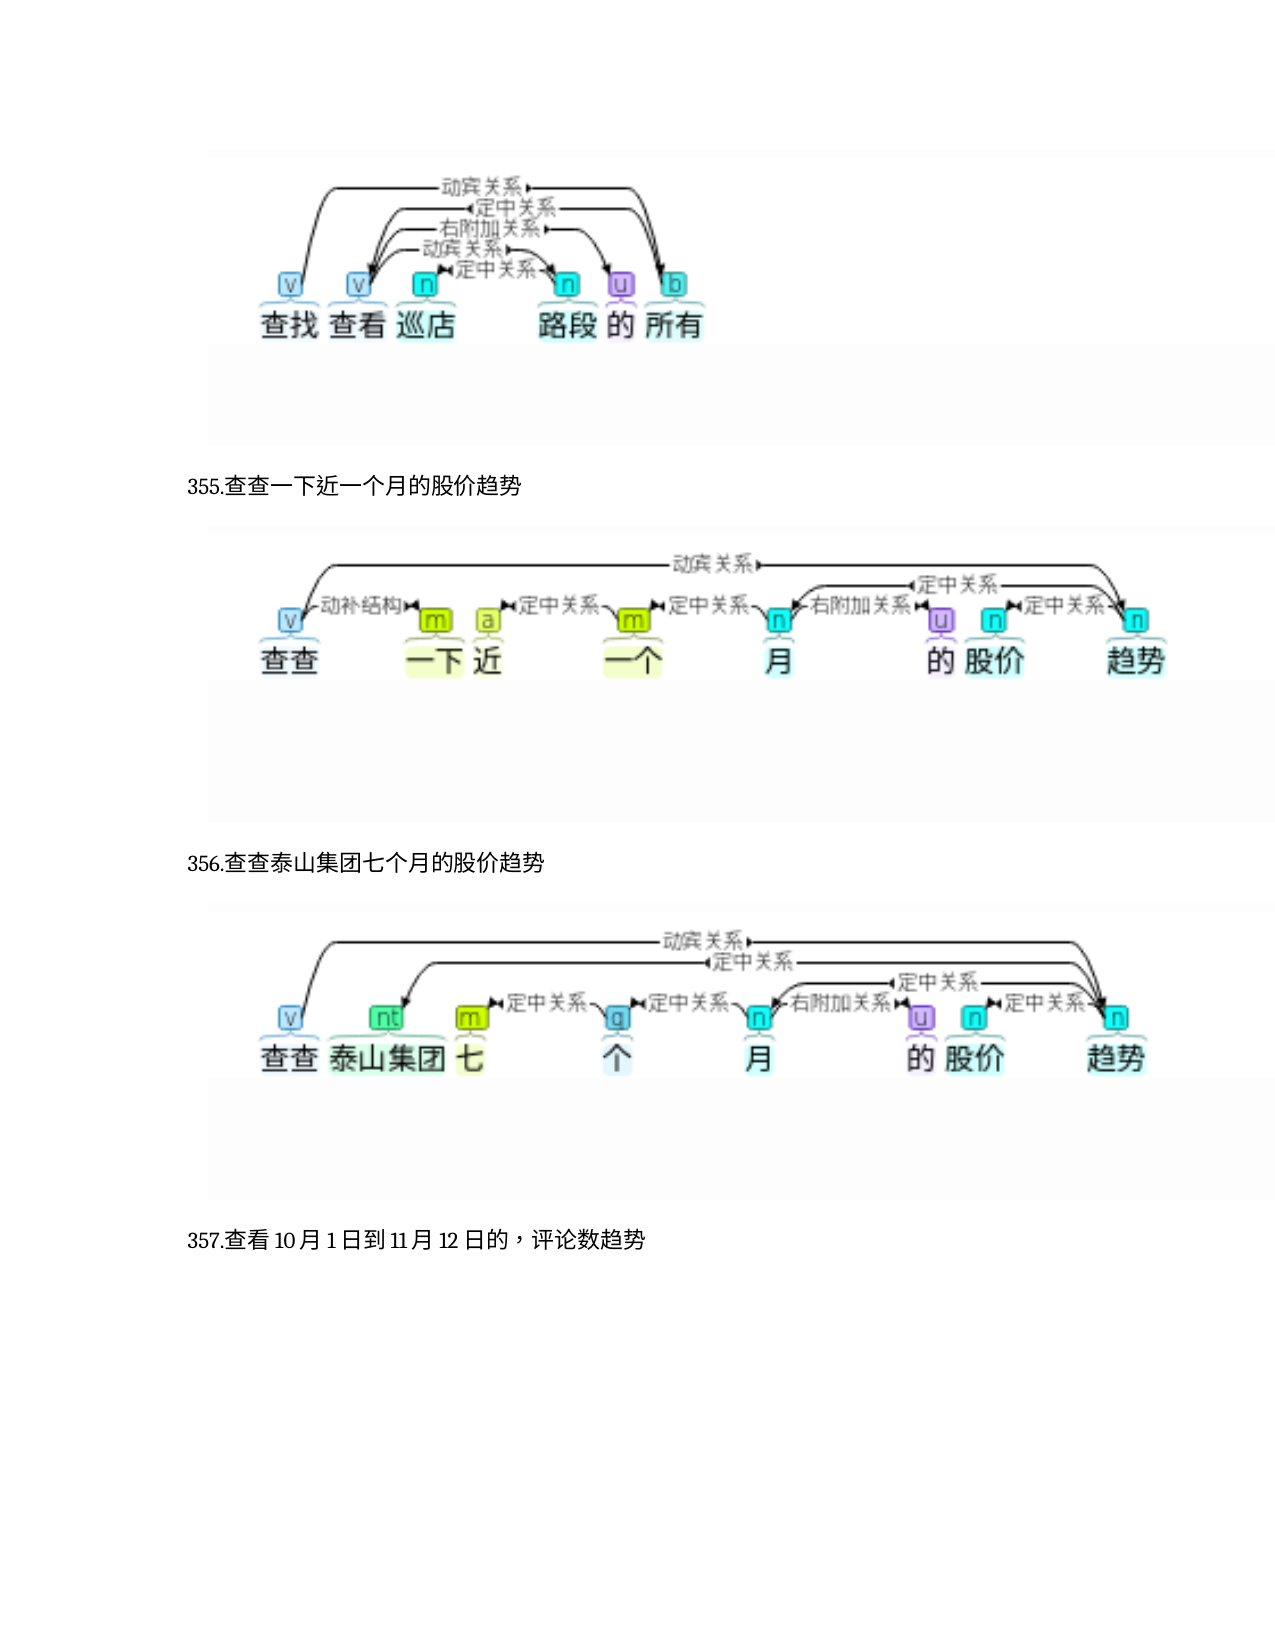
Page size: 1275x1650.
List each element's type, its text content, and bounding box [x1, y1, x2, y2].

picture [206, 526, 1275, 823]
picture [206, 903, 1275, 1200]
picture [206, 150, 1275, 446]
text 357.查看10月1日到11月12日的，评论数趋势 [187, 1224, 1087, 1255]
text 356.查查泰山集团七个月的股价趋势 [187, 847, 1087, 878]
text 355.查查一下近一个月的股价趋势 [187, 470, 1087, 501]
